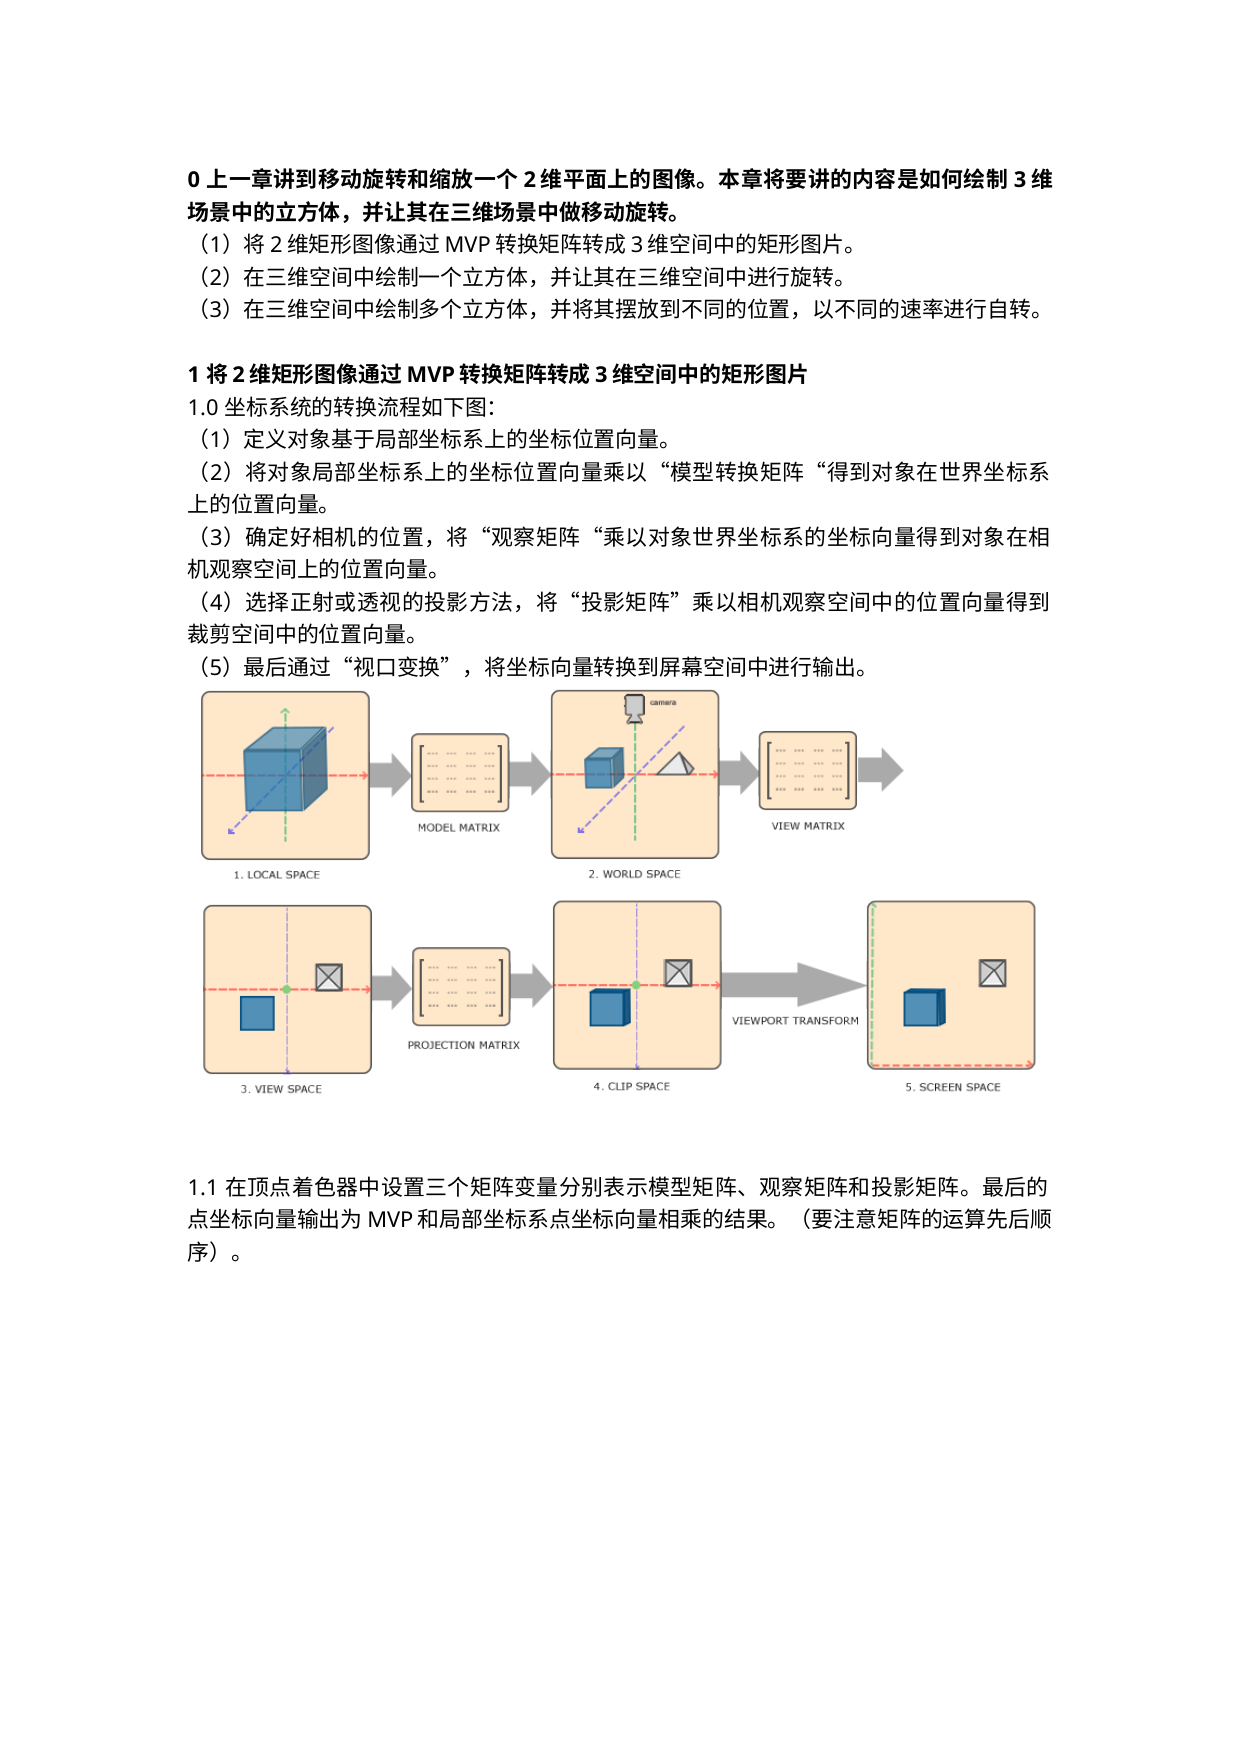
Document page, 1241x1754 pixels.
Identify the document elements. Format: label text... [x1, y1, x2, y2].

text （4）选择正射或透视的投影方法，将“投影矩阵”乘以相机观察空间中的位置向量得到裁剪空间中的位置向量。 [187, 584, 1053, 649]
picture [187, 682, 1053, 1109]
text （2）将对象局部坐标系上的坐标位置向量乘以“模型转换矩阵“得到对象在世界坐标系上的位置向量。 [187, 454, 1053, 519]
text （1）将2维矩形图像通过MVP转换矩阵转成3维空间中的矩形图片。 [187, 227, 1053, 259]
text 1 将2维矩形图像通过MVP转换矩阵转成3维空间中的矩形图片 [187, 357, 1053, 389]
text （3）确定好相机的位置，将“观察矩阵“乘以对象世界坐标系的坐标向量得到对象在相机观察空间上的位置向量。 [187, 519, 1053, 584]
text 0 上一章讲到移动旋转和缩放一个2维平面上的图像。本章将要讲的内容是如何绘制3维场景中的立方体，并让其在三维场景中做移动旋转。 [187, 162, 1053, 227]
text （1）定义对象基于局部坐标系上的坐标位置向量。 [187, 422, 1053, 454]
text （5）最后通过“视口变换”，将坐标向量转换到屏幕空间中进行输出。 [187, 649, 1053, 682]
text 1.0 坐标系统的转换流程如下图： [187, 389, 1053, 422]
text （2）在三维空间中绘制一个立方体，并让其在三维空间中进行旋转。 [187, 259, 1053, 292]
text 1.1 在顶点着色器中设置三个矩阵变量分别表示模型矩阵、观察矩阵和投影矩阵。最后的点坐标向量输出为MVP和局部坐标系点坐标向量相乘的结果。（要注意矩阵的运算先后顺序）。 [187, 1169, 1053, 1267]
text （3）在三维空间中绘制多个立方体，并将其摆放到不同的位置，以不同的速率进行自转。 [187, 292, 1053, 324]
